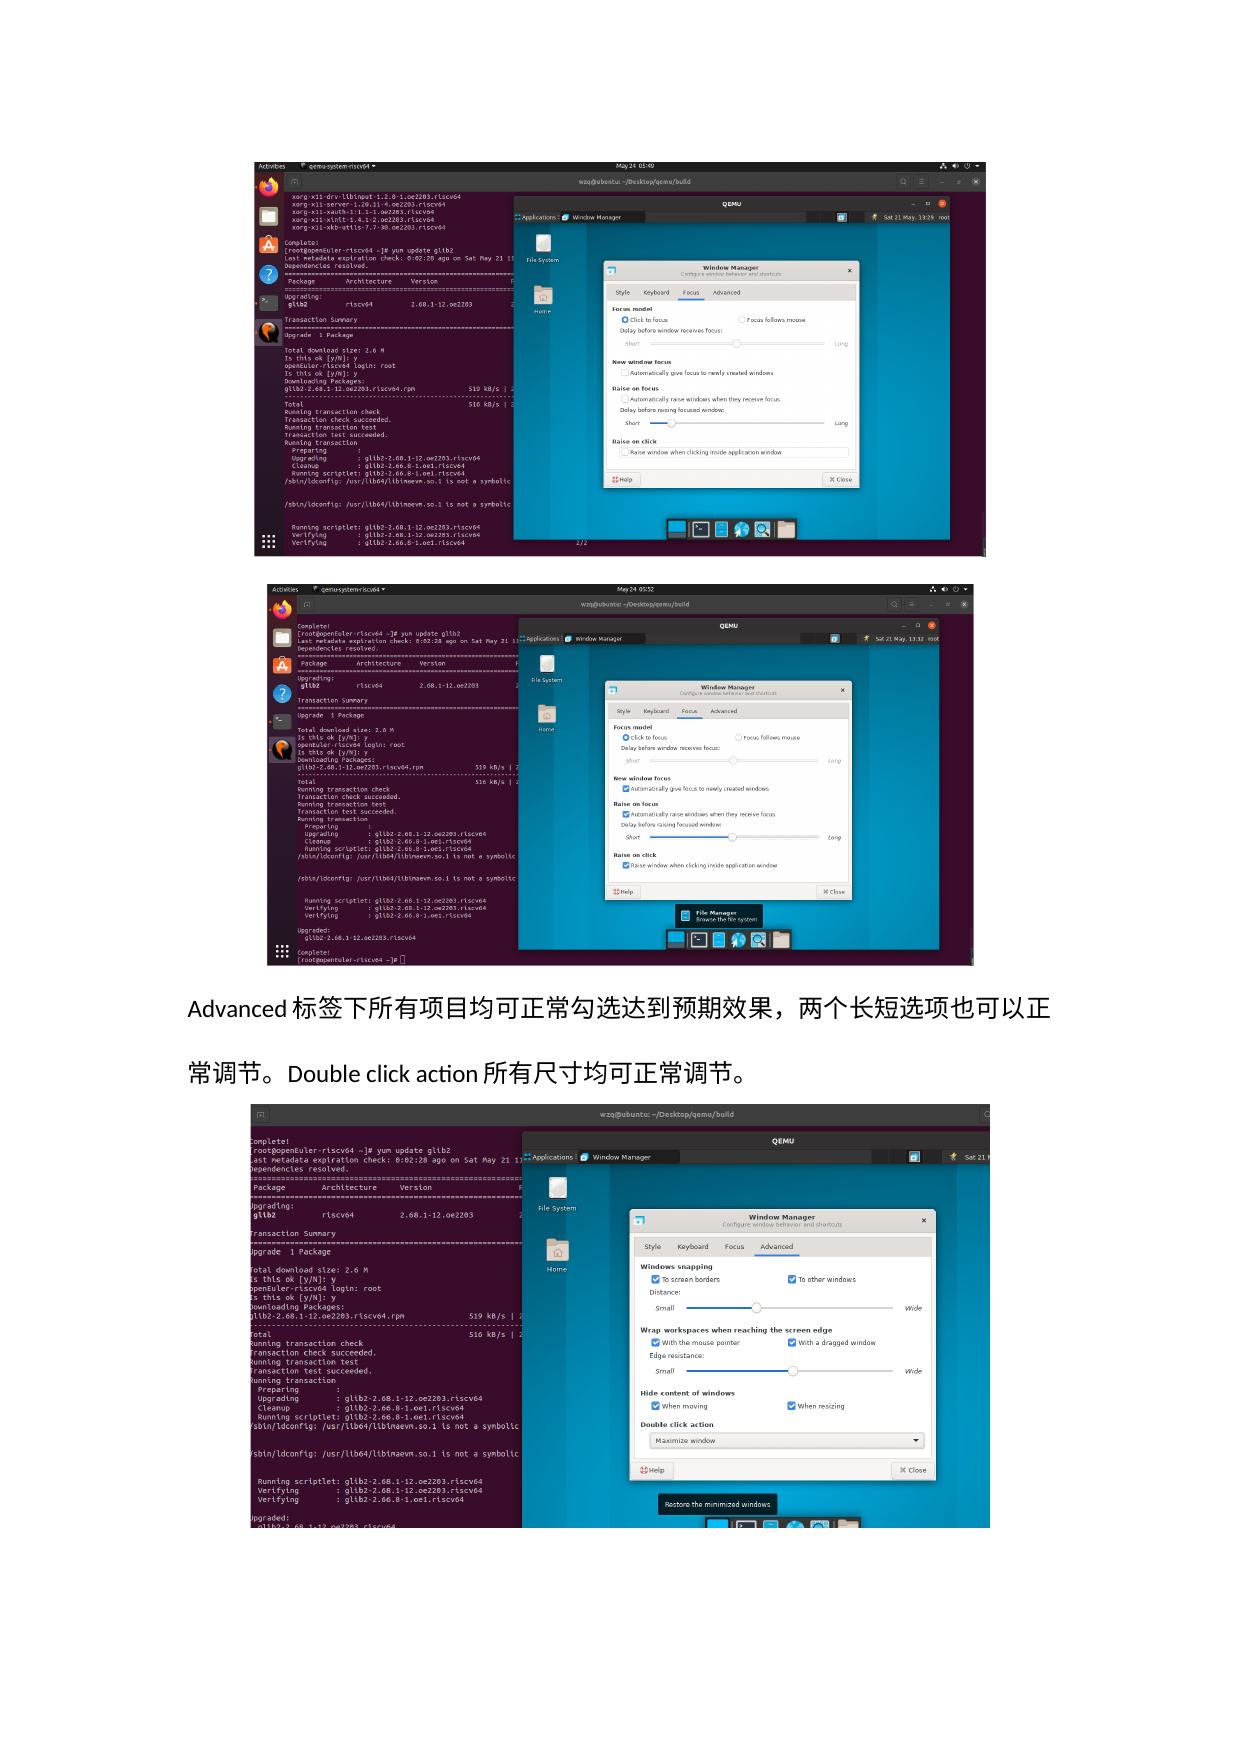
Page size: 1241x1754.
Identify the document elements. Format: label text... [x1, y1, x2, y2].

picture [250, 1104, 990, 1528]
picture [728, 1518, 860, 1528]
text Advanced标签下所有项目均可正常勾选达到预期效果，两个长短选项也可以正常调节。Double click action所有尺寸均可正常调节。 [187, 974, 1053, 1104]
picture [550, 1178, 566, 1199]
picture [254, 162, 986, 557]
picture [547, 1239, 568, 1260]
picture [630, 1210, 935, 1480]
picture [659, 1494, 777, 1514]
picture [266, 584, 974, 966]
